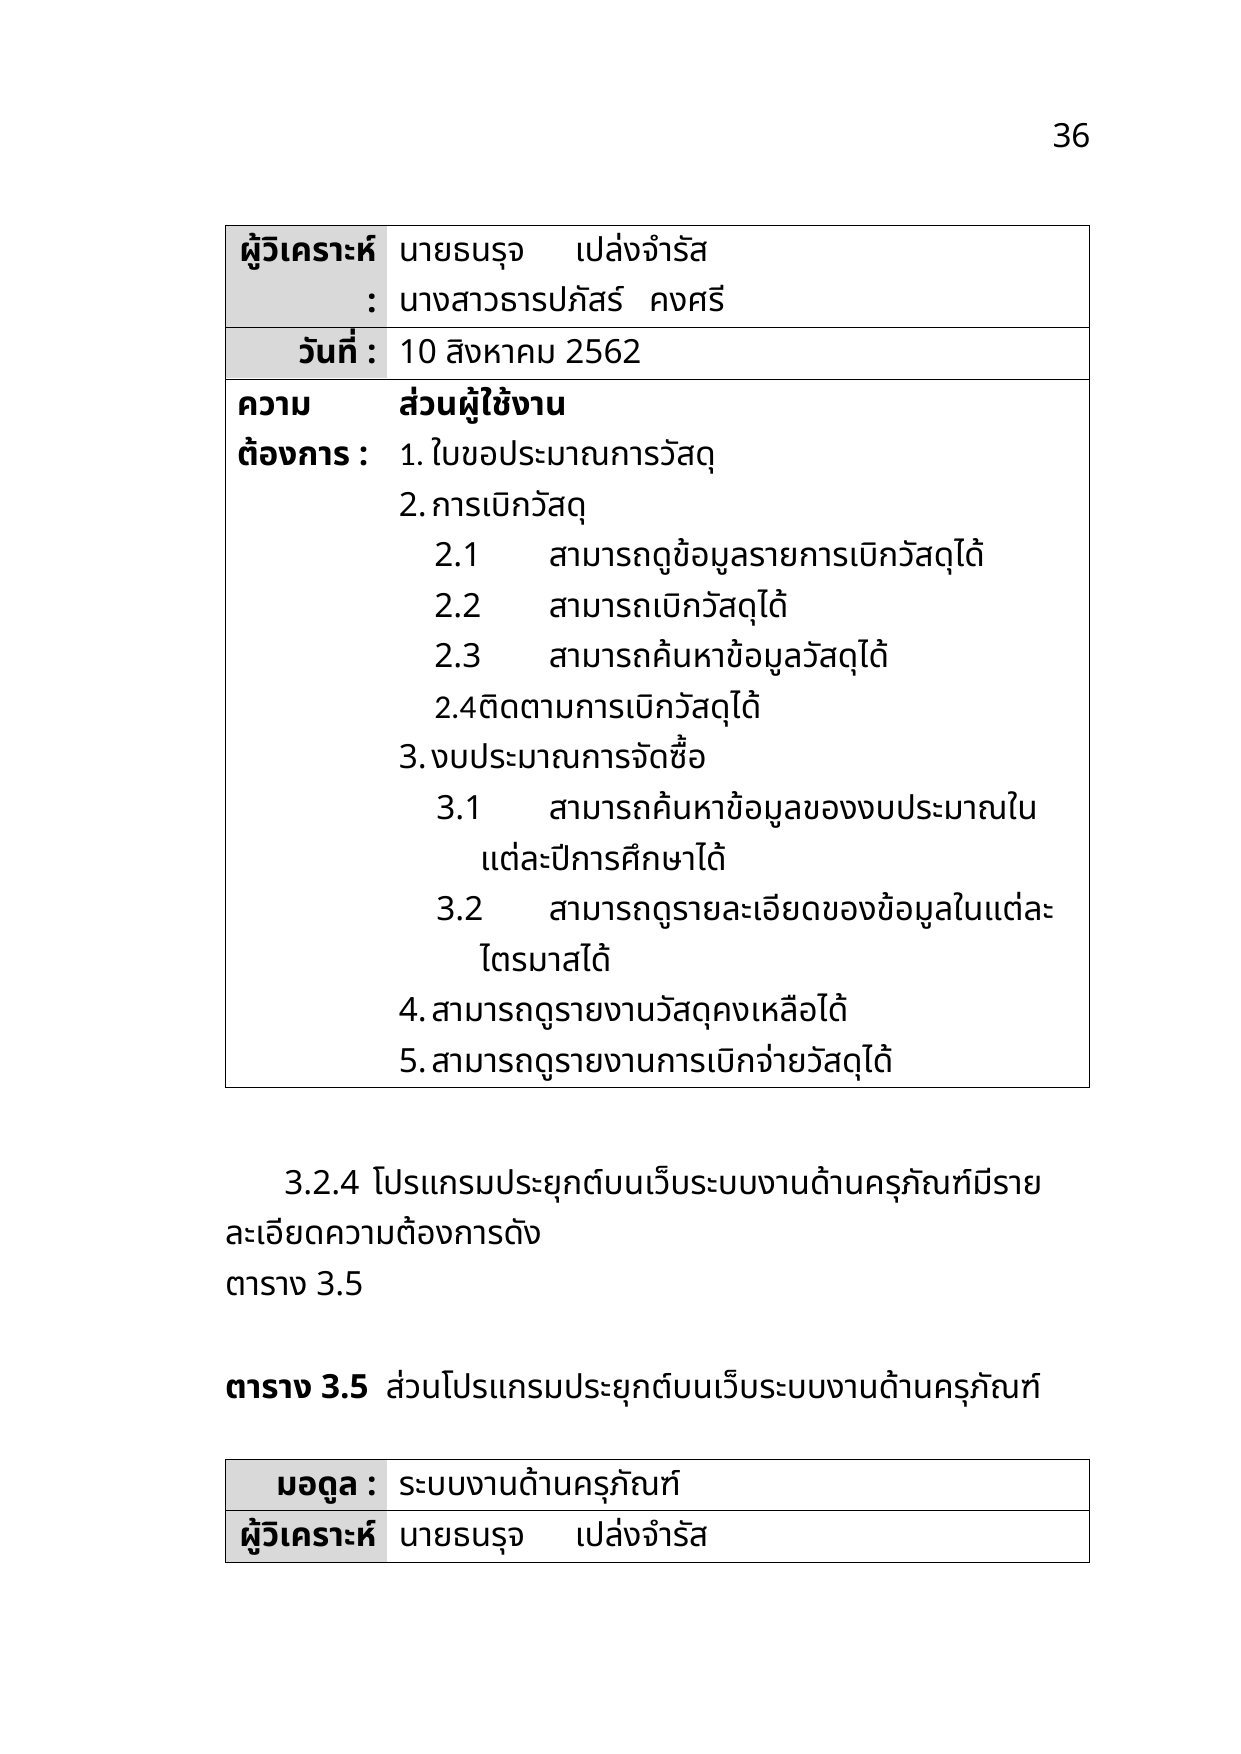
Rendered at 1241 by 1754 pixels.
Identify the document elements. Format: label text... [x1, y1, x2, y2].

table_cell 10 สิงหาคม 2562 [388, 328, 1089, 378]
table_header มอดูล : [226, 1460, 387, 1510]
table_cell ผู้วิเคราะห์ : [226, 226, 387, 327]
table_cell วันที่ : [226, 328, 387, 378]
table_cell ความต้องการ : [226, 380, 387, 1087]
table_cell นายธนรุจ เปล่งจำรัส นางสาวธารปภัสร์ คงศรี [388, 226, 1089, 327]
table_header ระบบงานด้านครุภัณฑ์ [388, 1460, 1089, 1510]
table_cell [388, 1511, 1089, 1562]
table_cell ส่วนผู้ใช้งาน ใบขอประมาณการวัสดุ การเบิกวัสดุ สามารถดูข้อมูลรายการเบิกวัสดุได้ สามารถเบิกวัสดุได้ สามารถค้นหาข้อมูลวัสดุได้ ติดตามการเบิกวัสดุได้ งบประมาณการจัดซื้อ สามารถค้นหาข้อมูลของงบประมาณในแต่ละปีการศึกษาได้ สามารถดูรายละเอียดของข้อมูลในแต่ละไตรมาสได้ สามารถดูรายงานวัสดุคงเหลือได้ สามารถดูรายงานการเบิกจ่ายวัสดุได้ [388, 380, 1089, 1087]
table_cell ผู้วิเคราะห์ : [226, 1511, 387, 1562]
subtitle โปรแกรมประยุกต์บนเว็บระบบงานด้านครุภัณฑ์มีรายละเอียดความต้องการดัง ตาราง 3.5 [225, 1159, 1090, 1310]
